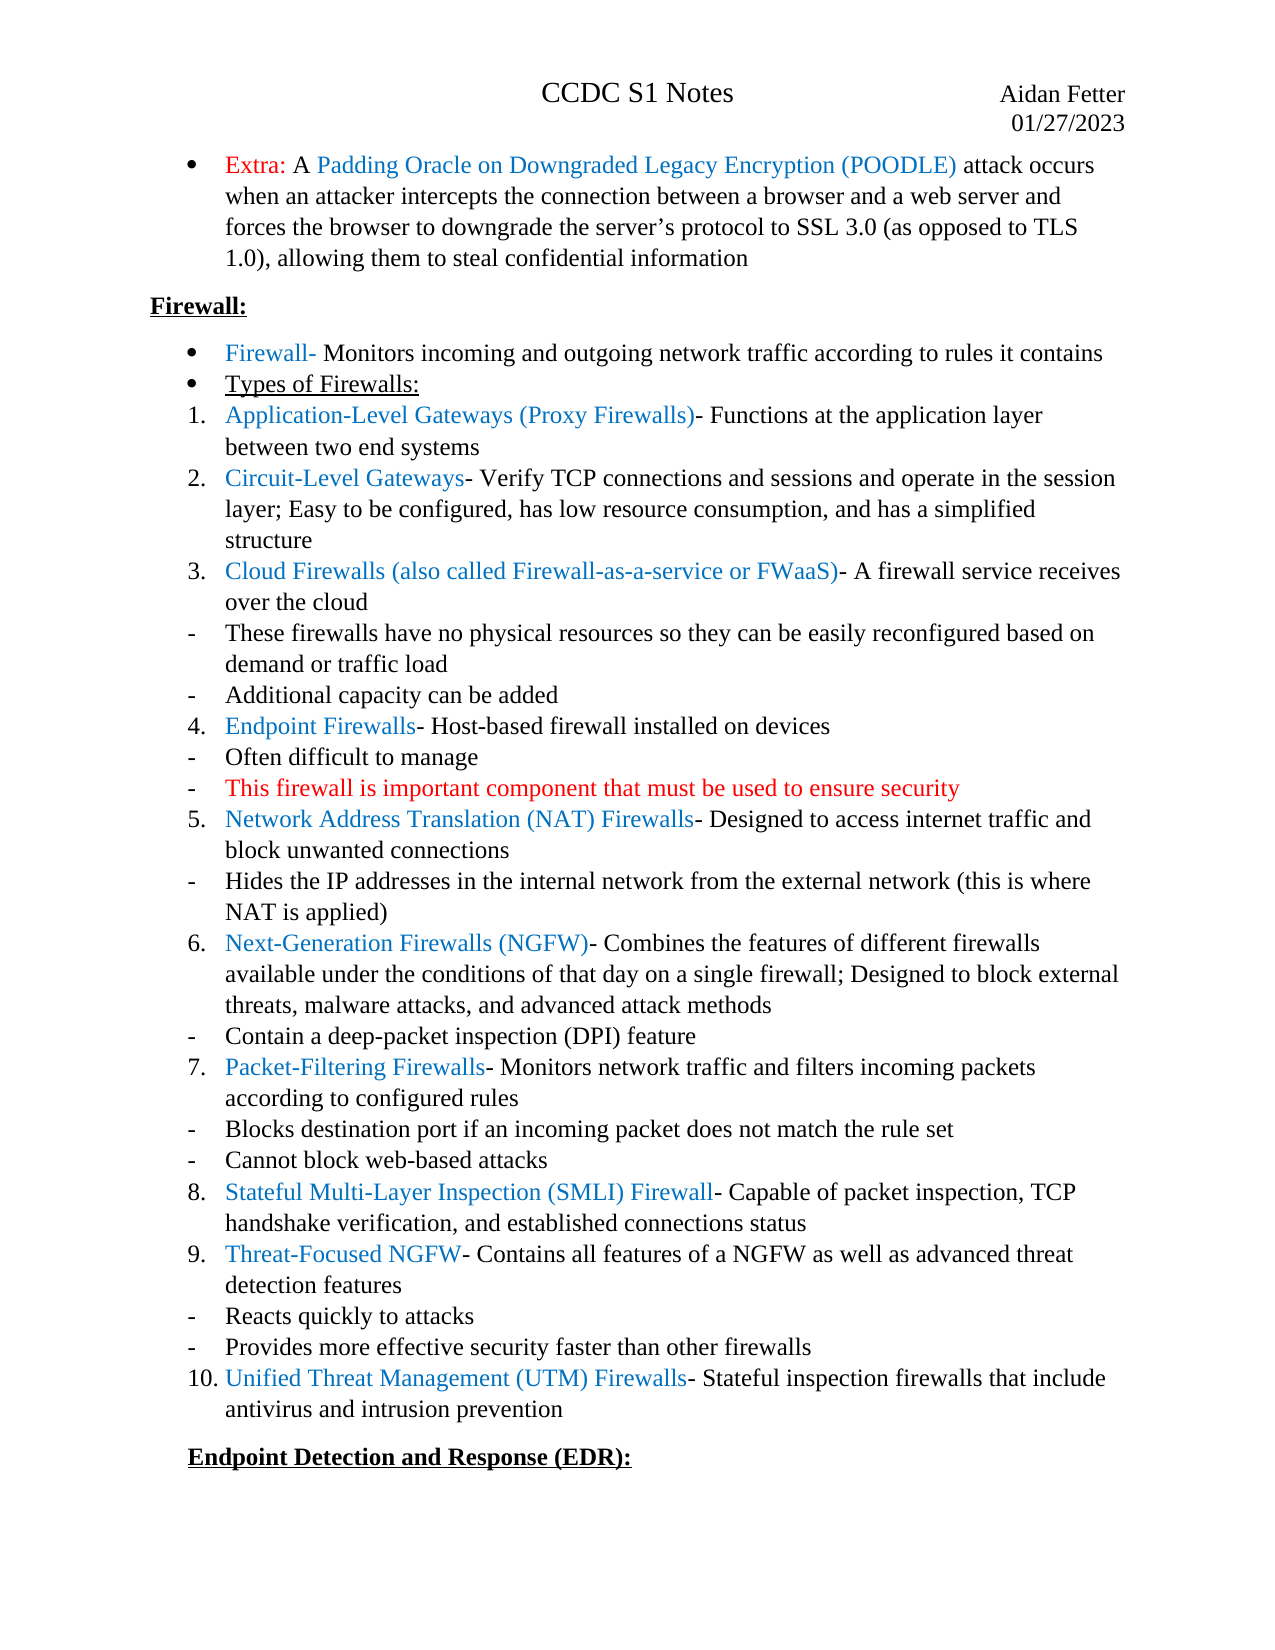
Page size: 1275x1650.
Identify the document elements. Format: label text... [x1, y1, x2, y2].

list Extra: A Padding Oracle on Downgraded Legacy Encryption (POODLE) attack occurs when an attacker intercepts the connection between a browser and a web server and forces the browser to downgrade the server’s protocol to SSL 3.0 (as opposed to TLS 1.0), allowing them to steal confidential information [187, 150, 1125, 272]
list Firewall- Monitors incoming and outgoing network traffic according to rules it contains [187, 338, 1125, 367]
list Endpoint Firewalls- Host-based firewall installed on devices [187, 711, 1125, 740]
list Types of Firewalls: [187, 369, 1125, 398]
list Threat-Focused NGFW- Contains all features of a NGFW as well as advanced threat detection features [187, 1239, 1125, 1298]
list Circuit-Level Gateways- Verify TCP connections and sessions and operate in the session layer; Easy to be configured, has low resource consumption, and has a simplified structure [187, 463, 1125, 553]
list Reacts quickly to attacks [187, 1301, 1125, 1329]
list This firewall is important component that must be used to ensure security [187, 773, 1125, 802]
list These firewalls have no physical resources so they can be easily reconfigured based on demand or traffic load [187, 618, 1125, 678]
text Endpoint Detection and Response (EDR): [187, 1442, 1125, 1470]
list Blocks destination port if an incoming packet does not match the rule set [187, 1114, 1125, 1143]
list Often difficult to manage [187, 742, 1125, 771]
list Packet-Filtering Firewalls- Monitors network traffic and filters incoming packets according to configured rules [187, 1052, 1125, 1112]
text Firewall: [150, 291, 1125, 319]
list Unified Threat Management (UTM) Firewalls- Stateful inspection firewalls that include antivirus and intrusion prevention [187, 1363, 1125, 1423]
list Cloud Firewalls (also called Firewall-as-a-service or FWaaS)- A firewall service receives over the cloud [187, 556, 1125, 616]
list Network Address Translation (NAT) Firewalls- Designed to access internet traffic and block unwanted connections [187, 804, 1125, 864]
list Additional capacity can be added [187, 680, 1125, 709]
list Cannot block web-based attacks [187, 1146, 1125, 1174]
list Provides more effective security faster than other firewalls [187, 1332, 1125, 1361]
list Application-Level Gateways (Proxy Firewalls)- Functions at the application layer between two end systems [187, 401, 1125, 460]
list Contain a deep-packet inspection (DPI) feature [187, 1021, 1125, 1050]
list Next-Generation Firewalls (NGFW)- Combines the features of different firewalls available under the conditions of that day on a single firewall; Designed to block external threats, malware attacks, and advanced attack methods [187, 928, 1125, 1019]
list Hides the IP addresses in the internal network from the external network (this is where NAT is applied) [187, 866, 1125, 926]
list Stateful Multi-Layer Inspection (SMLI) Firewall- Capable of packet inspection, TCP handshake verification, and established connections status [187, 1177, 1125, 1236]
